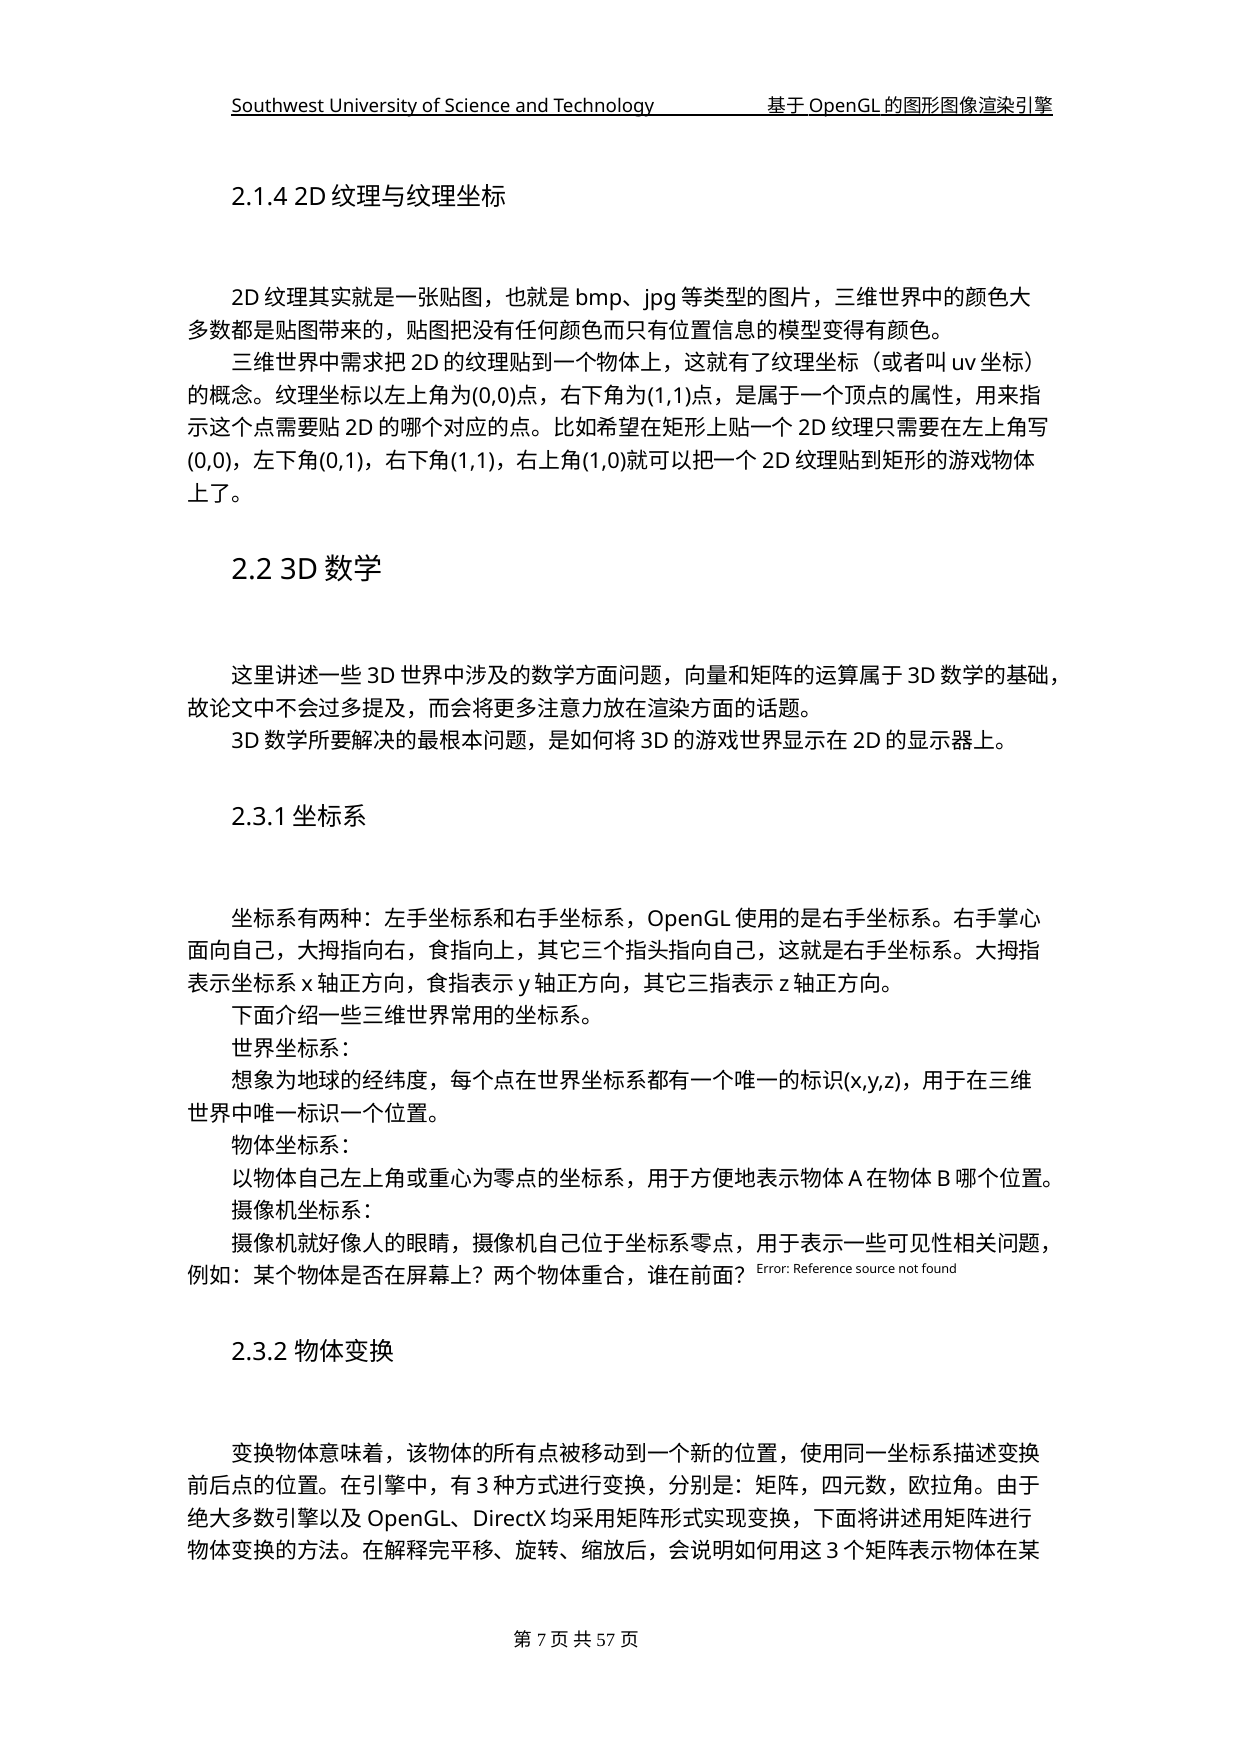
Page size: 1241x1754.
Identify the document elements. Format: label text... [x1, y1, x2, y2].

subtitle 2.2 3D数学 [187, 535, 1053, 600]
text 3D数学所要解决的最根本问题，是如何将3D的游戏世界显示在2D的显示器上。 [187, 723, 1053, 755]
text 以物体自己左上角或重心为零点的坐标系，用于方便地表示物体A在物体B哪个位置。 [187, 1160, 1053, 1193]
text 这里讲述一些3D世界中涉及的数学方面问题，向量和矩阵的运算属于3D数学的基础，故论文中不会过多提及，而会将更多注意力放在渲染方面的话题。 [187, 658, 1053, 723]
text 想象为地球的经纬度，每个点在世界坐标系都有一个唯一的标识(x,y,z)，用于在三维世界中唯一标识一个位置。 [187, 1063, 1053, 1128]
text 摄像机坐标系： [187, 1193, 1053, 1225]
text 三维世界中需求把2D的纹理贴到一个物体上，这就有了纹理坐标（或者叫uv坐标）的概念。纹理坐标以左上角为(0,0)点，右下角为(1,1)点，是属于一个顶点的属性，用来指示这个点需要贴2D的哪个对应的点。比如希望在矩形上贴一个2D纹理只需要在左上角写(0,0)，左下角(0,1)，右下角(1,1)，右上角(1,0)就可以把一个2D纹理贴到矩形的游戏物体上了。 [187, 345, 1053, 508]
text 2D纹理其实就是一张贴图，也就是bmp、jpg等类型的图片，三维世界中的颜色大多数都是贴图带来的，贴图把没有任何颜色而只有位置信息的模型变得有颜色。 [187, 280, 1053, 345]
subtitle 2.3.2 物体变换 [187, 1317, 1053, 1382]
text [187, 1436, 1053, 1566]
text 物体坐标系： [187, 1128, 1053, 1160]
text 下面介绍一些三维世界常用的坐标系。 [187, 998, 1053, 1030]
subtitle 2.3.1坐标系 [187, 782, 1053, 847]
subtitle 2.1.4 2D纹理与纹理坐标 [187, 162, 1053, 227]
text 坐标系有两种：左手坐标系和右手坐标系，OpenGL使用的是右手坐标系。右手掌心面向自己，大拇指向右，食指向上，其它三个指头指向自己，这就是右手坐标系。大拇指表示坐标系x轴正方向，食指表示y轴正方向，其它三指表示z轴正方向。 [187, 900, 1053, 998]
text 世界坐标系： [187, 1030, 1053, 1063]
